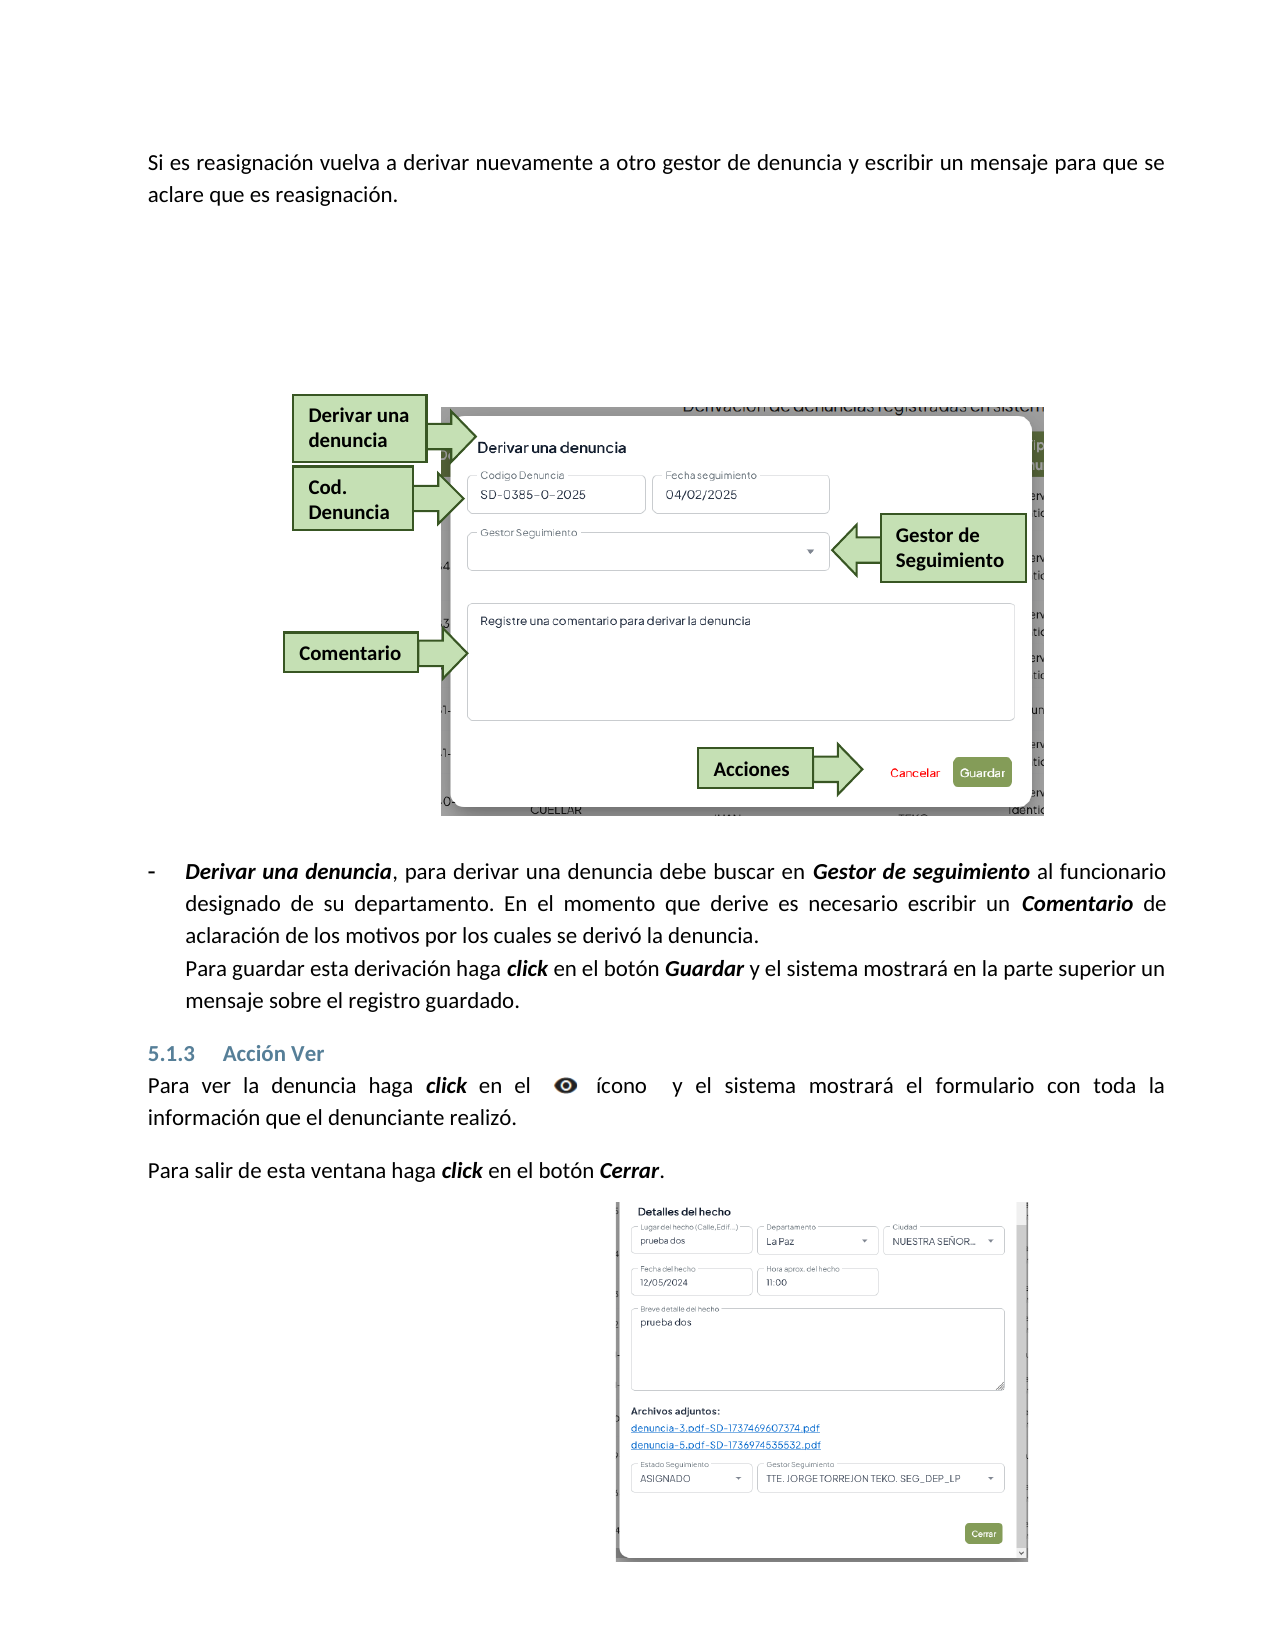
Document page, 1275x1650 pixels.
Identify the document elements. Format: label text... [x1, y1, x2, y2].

text Acción Ver [148, 1039, 1167, 1067]
text Para ver la denuncia haga click en el ícono y el sistema mostrará el formulario con toda la información que el denunciante realizó. [148, 1071, 1167, 1131]
picture [549, 1072, 578, 1094]
text Para salir de esta ventana haga click en el botón Cerrar. [148, 1156, 1167, 1184]
picture [615, 1202, 1028, 1563]
list Para guardar esta derivación haga click en el botón Guardar y el sistema mostrará en la parte superior un mensaje sobre el registro guardado. [185, 954, 1167, 1014]
text Si es reasignación vuelva a derivar nuevamente a otro gestor de denuncia y escribir un mensaje para que se aclare que es reasignación. [148, 148, 1167, 208]
list Derivar una denuncia, para derivar una denuncia debe buscar en Gestor de seguimiento al funcionario designado de su departamento. En el momento que derive es necesario escribir un Comentario de aclaración de los motivos por los cuales se derivó la denuncia. [148, 857, 1167, 949]
picture [441, 407, 1044, 816]
